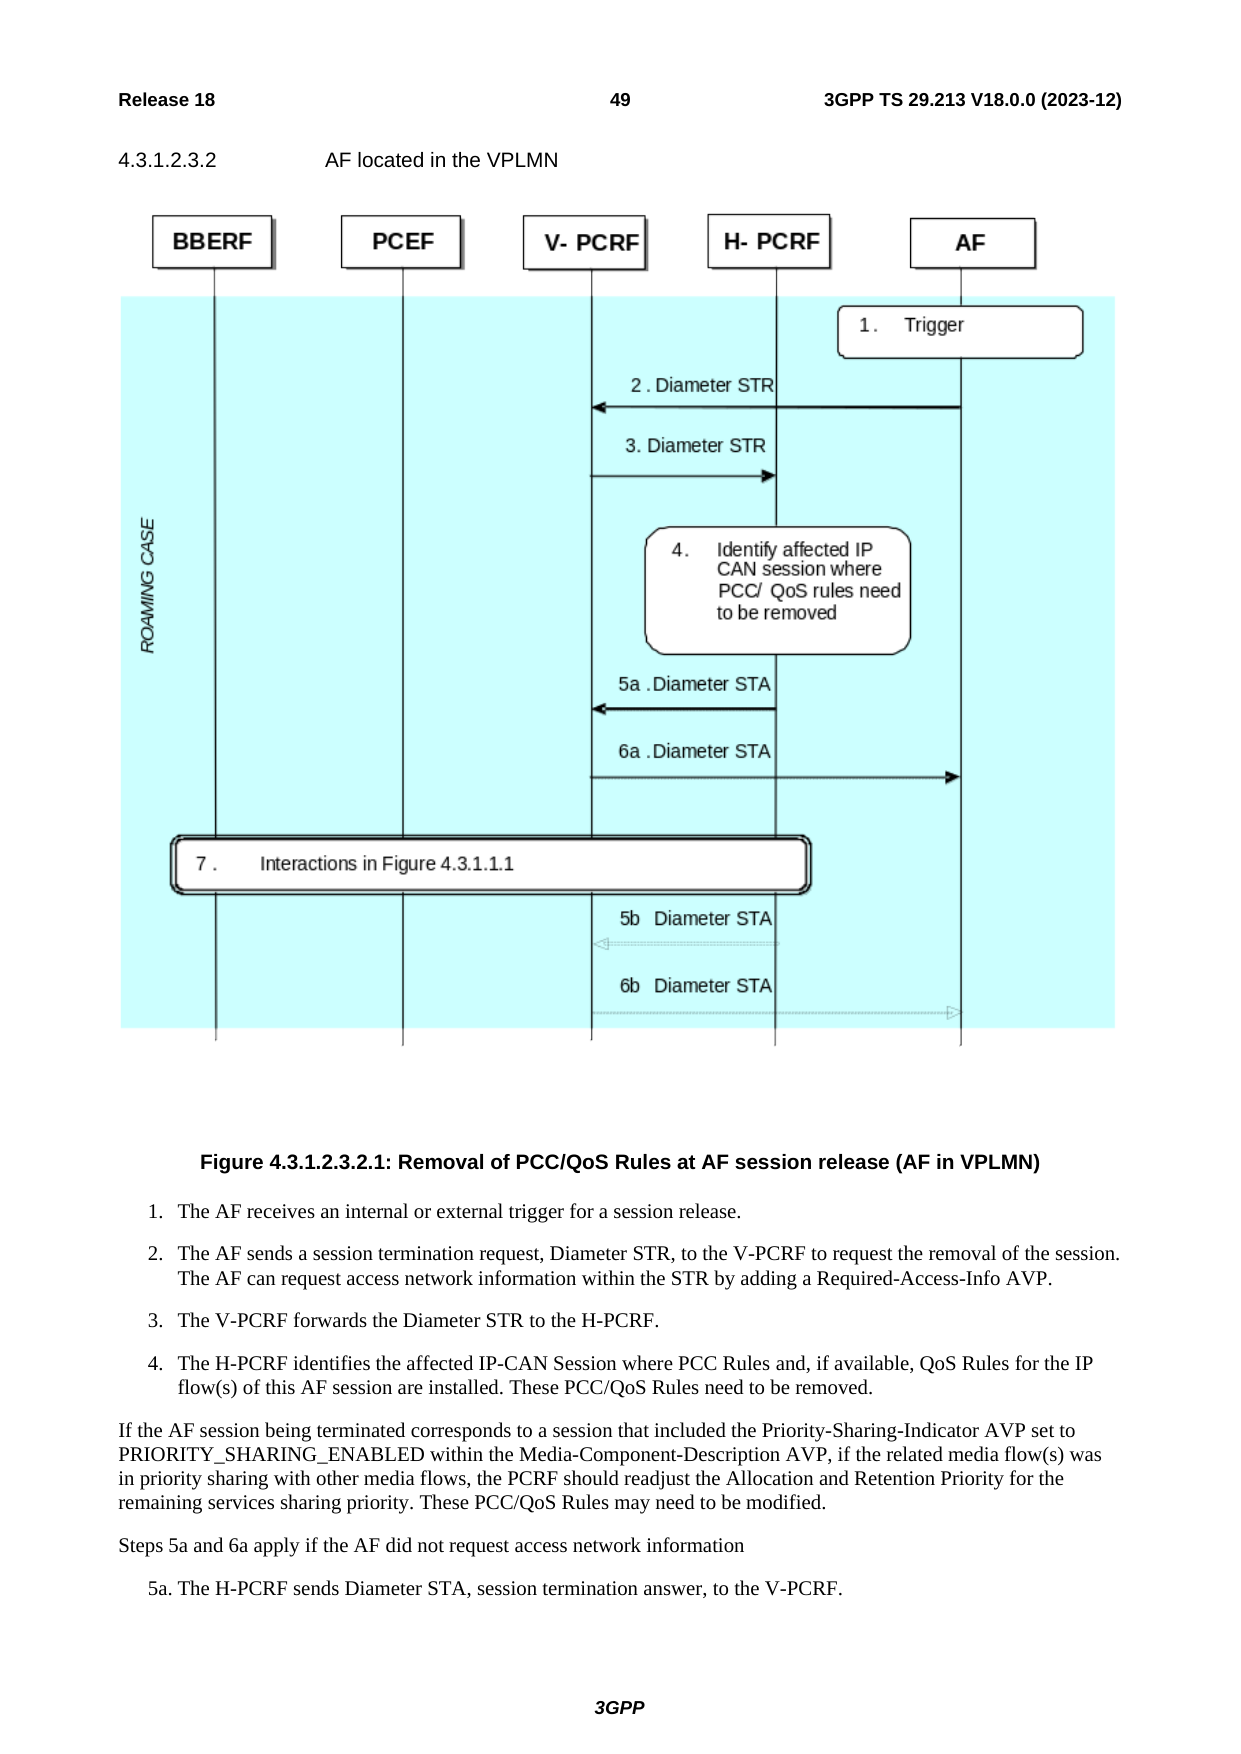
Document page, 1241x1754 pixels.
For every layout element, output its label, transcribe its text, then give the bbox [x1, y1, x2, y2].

text 1. The AF receives an internal or external trigger for a session release. [148, 1198, 1122, 1223]
text 4. The H-PCRF identifies the affected IP-CAN Session where PCC Rules and, if available, QoS Rules for the IP flow(s) of this AF session are installed. These PCC/QoS Rules need to be removed. [148, 1351, 1122, 1399]
subtitle 4.3.1.2.3.2 AF located in the VPLMN [118, 147, 1122, 171]
text 5a. The H-PCRF sends Diameter STA, session termination answer, to the V-PCRF. [148, 1576, 1122, 1600]
text 3. The V-PCRF forwards the Diameter STR to the H-PCRF. [148, 1308, 1122, 1332]
text 2. The AF sends a session termination request, Diameter STR, to the V-PCRF to request the removal of the session. The AF can request access network information within the STR by adding a Required-Access-Info AVP. [148, 1241, 1122, 1289]
text Figure 4.3.1.2.3.2.1: Removal of PCC/QoS Rules at AF session release (AF in VPLMN) [118, 1149, 1122, 1173]
text If the AF session being terminated corresponds to a session that included the Priority-Sharing-Indicator AVP set to PRIORITY_SHARING_ENABLED within the Media-Component-Description AVP, if the related media flow(s) was in priority sharing with other media flows, the PCRF should readjust the Allocation and Retention Priority for the remaining services sharing priority. These PCC/QoS Rules may need to be modified. [118, 1418, 1122, 1514]
text Steps 5a and 6a apply if the AF did not request access network information [118, 1533, 1122, 1557]
